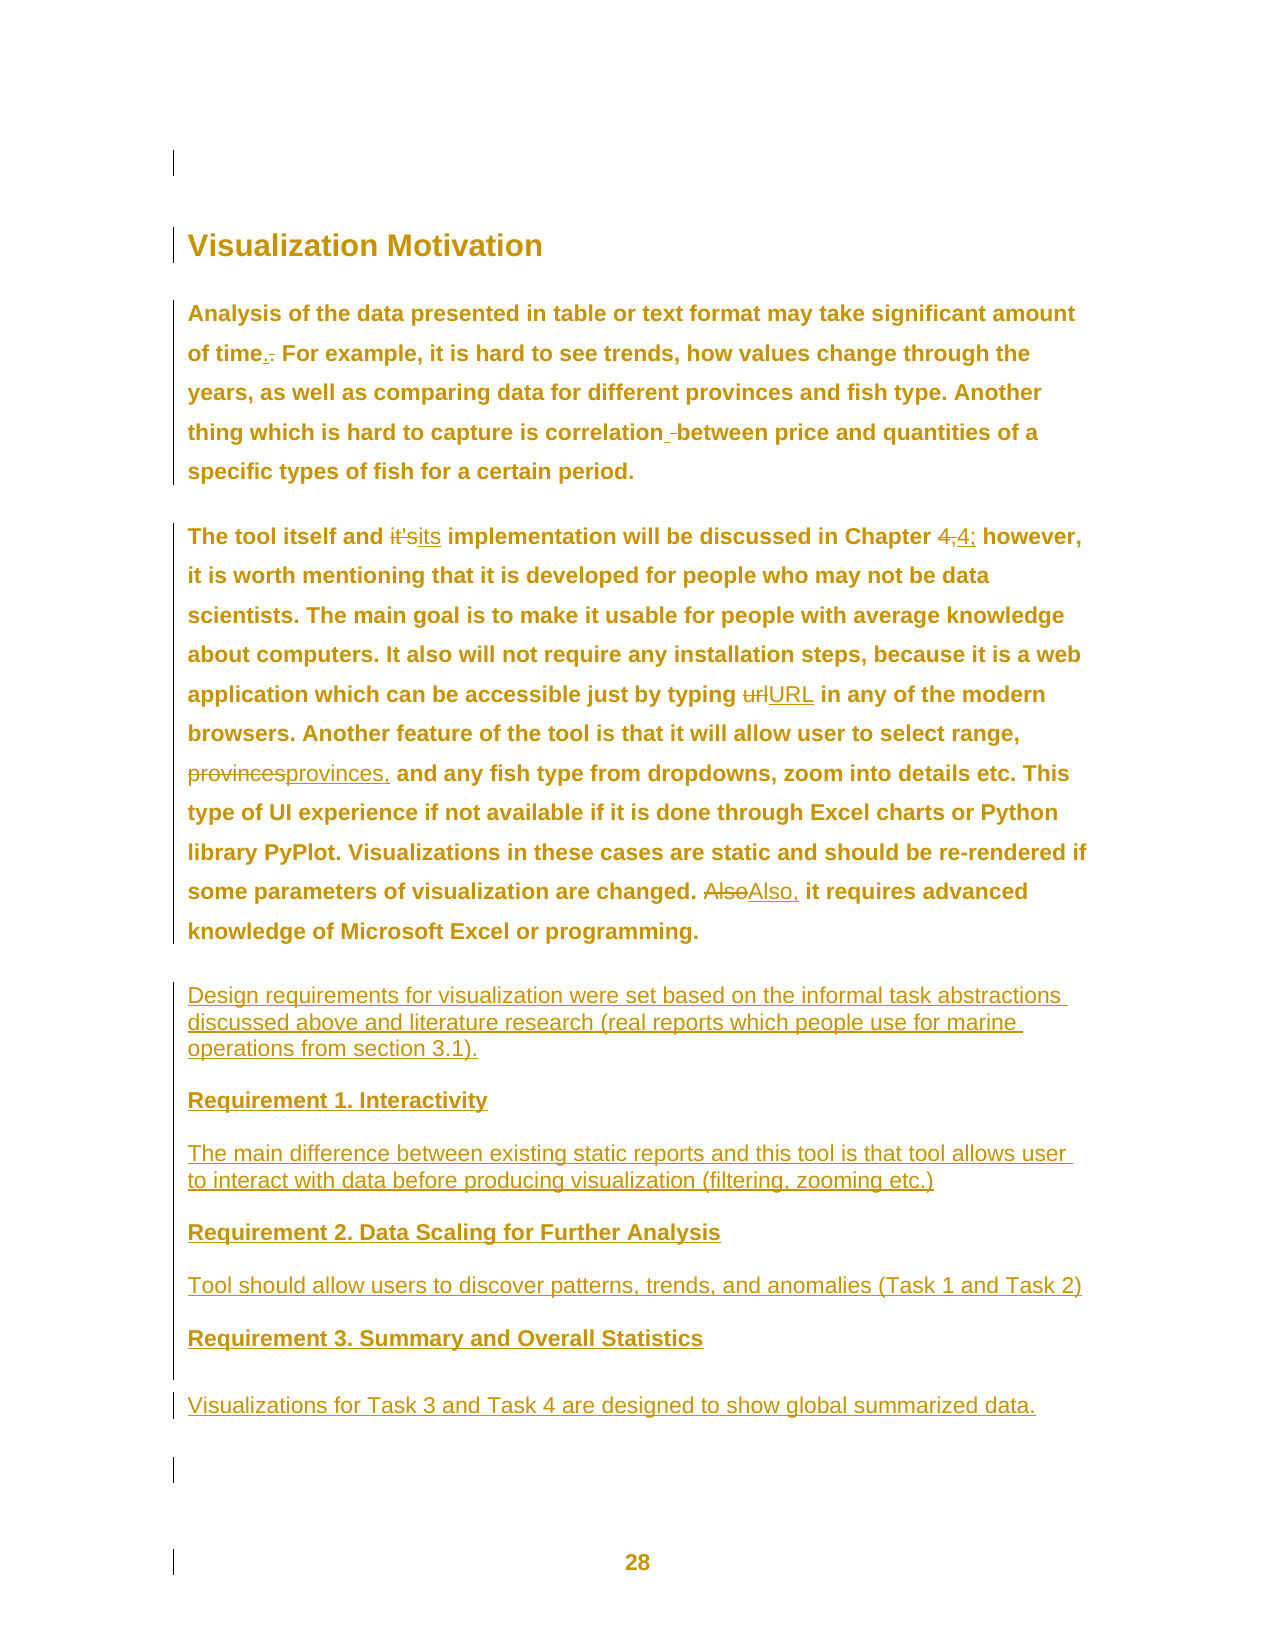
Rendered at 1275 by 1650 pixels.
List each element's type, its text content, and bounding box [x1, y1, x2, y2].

text The tool itself and implementation will be discussed in Chapter however, it is worth mentioning that it is developed for people who may not be data scientists. The main goal is to make it usable for people with average knowledge about computers. It also will not require any installation steps, because it is a web application which can be accessible just by typing in any of the modern browsers. Another feature of the tool is that it will allow user to select range, and any fish type from dropdowns, zoom into details etc. This type of UI experience if not available if it is done through Excel charts or Python library PyPlot. Visualizations in these cases are static and should be re-rendered if some parameters of visualization are changed. it requires advanced knowledge of Microsoft Excel or programming. [187, 523, 1087, 944]
text Analysis of the data presented in table or text format may take significant amount of time For example, it is hard to see trends, how values change through the years, as well as comparing data for different provinces and fish type. Another thing which is hard to capture is correlationbetween price and quantities of a specific types of fish for a certain period. [187, 300, 1087, 485]
subtitle Visualization Motivation [187, 227, 1087, 263]
